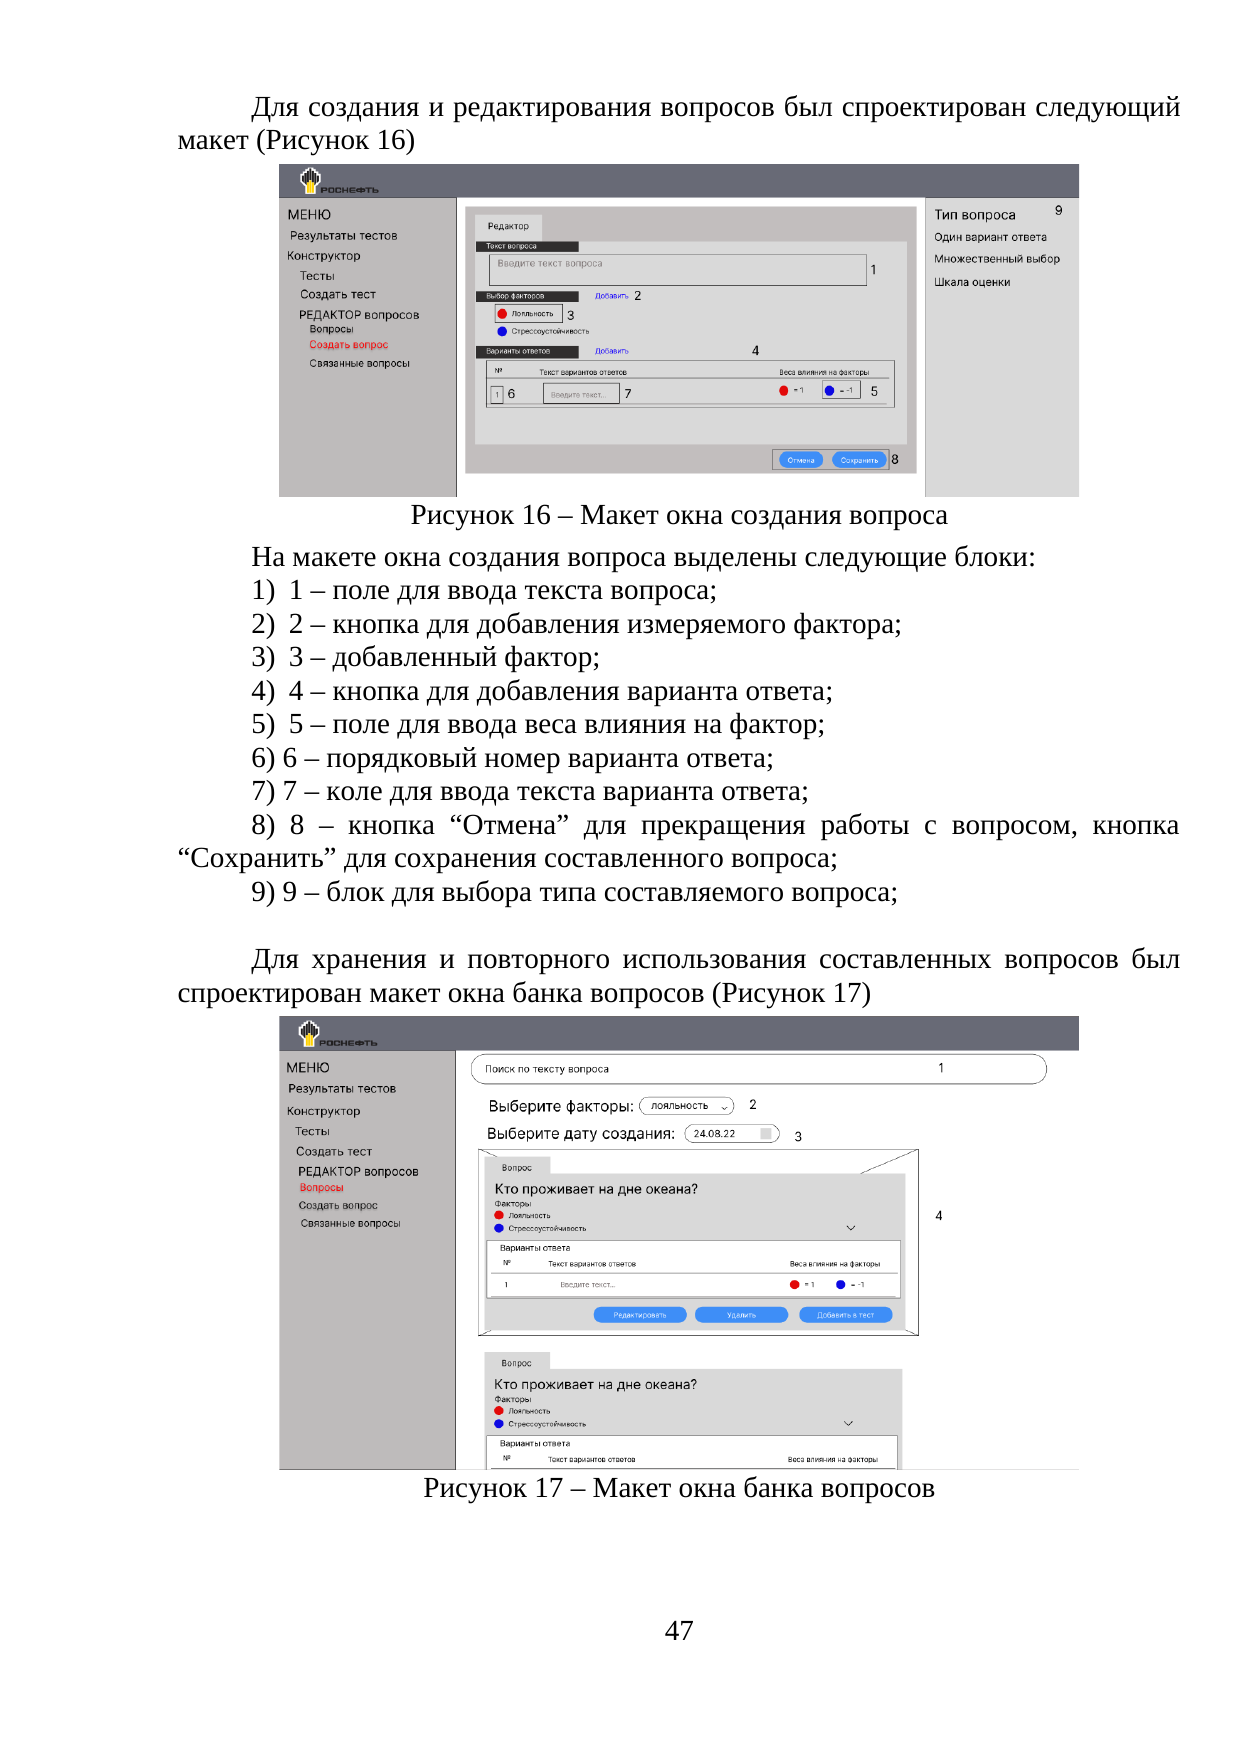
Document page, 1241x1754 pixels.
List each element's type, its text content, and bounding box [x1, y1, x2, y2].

list 3 – добавленный фактор; [251, 639, 1181, 673]
text 7) 7 – коле для ввода текста варианта ответа; [177, 773, 1181, 807]
text 8) 8 – кнопка “Отмена” для прекращения работы с вопросом, кнопка “Сохранить” для сохранения составленного вопроса; [177, 807, 1181, 874]
text 9) 9 – блок для выбора типа составляемого вопроса; [177, 874, 1181, 908]
text Рисунок – Макет окна создания вопроса [177, 497, 1181, 530]
text Для хранения и повторного использования составленных вопросов был спроектирован макет окна банка вопросов (Рисунок 17) [177, 941, 1181, 1008]
list 2 – кнопка для добавления измеряемого фактора; [251, 606, 1181, 639]
text Для создания и редактирования вопросов был спроектирован следующий макет (Рисунок 16) [177, 89, 1181, 156]
text 6) 6 – порядковый номер варианта ответа; [177, 740, 1181, 773]
list 4 – кнопка для добавления варианта ответа; [251, 673, 1181, 706]
text Рисунок – Макет окна банка вопросов [177, 1470, 1181, 1503]
picture [279, 164, 1080, 497]
list 5 – поле для ввода веса влияния на фактор; [251, 706, 1181, 740]
picture [279, 1016, 1079, 1470]
text На макете окна создания вопроса выделены следующие блоки: [177, 539, 1181, 572]
list 1 – поле для ввода текста вопроса; [251, 572, 1181, 606]
